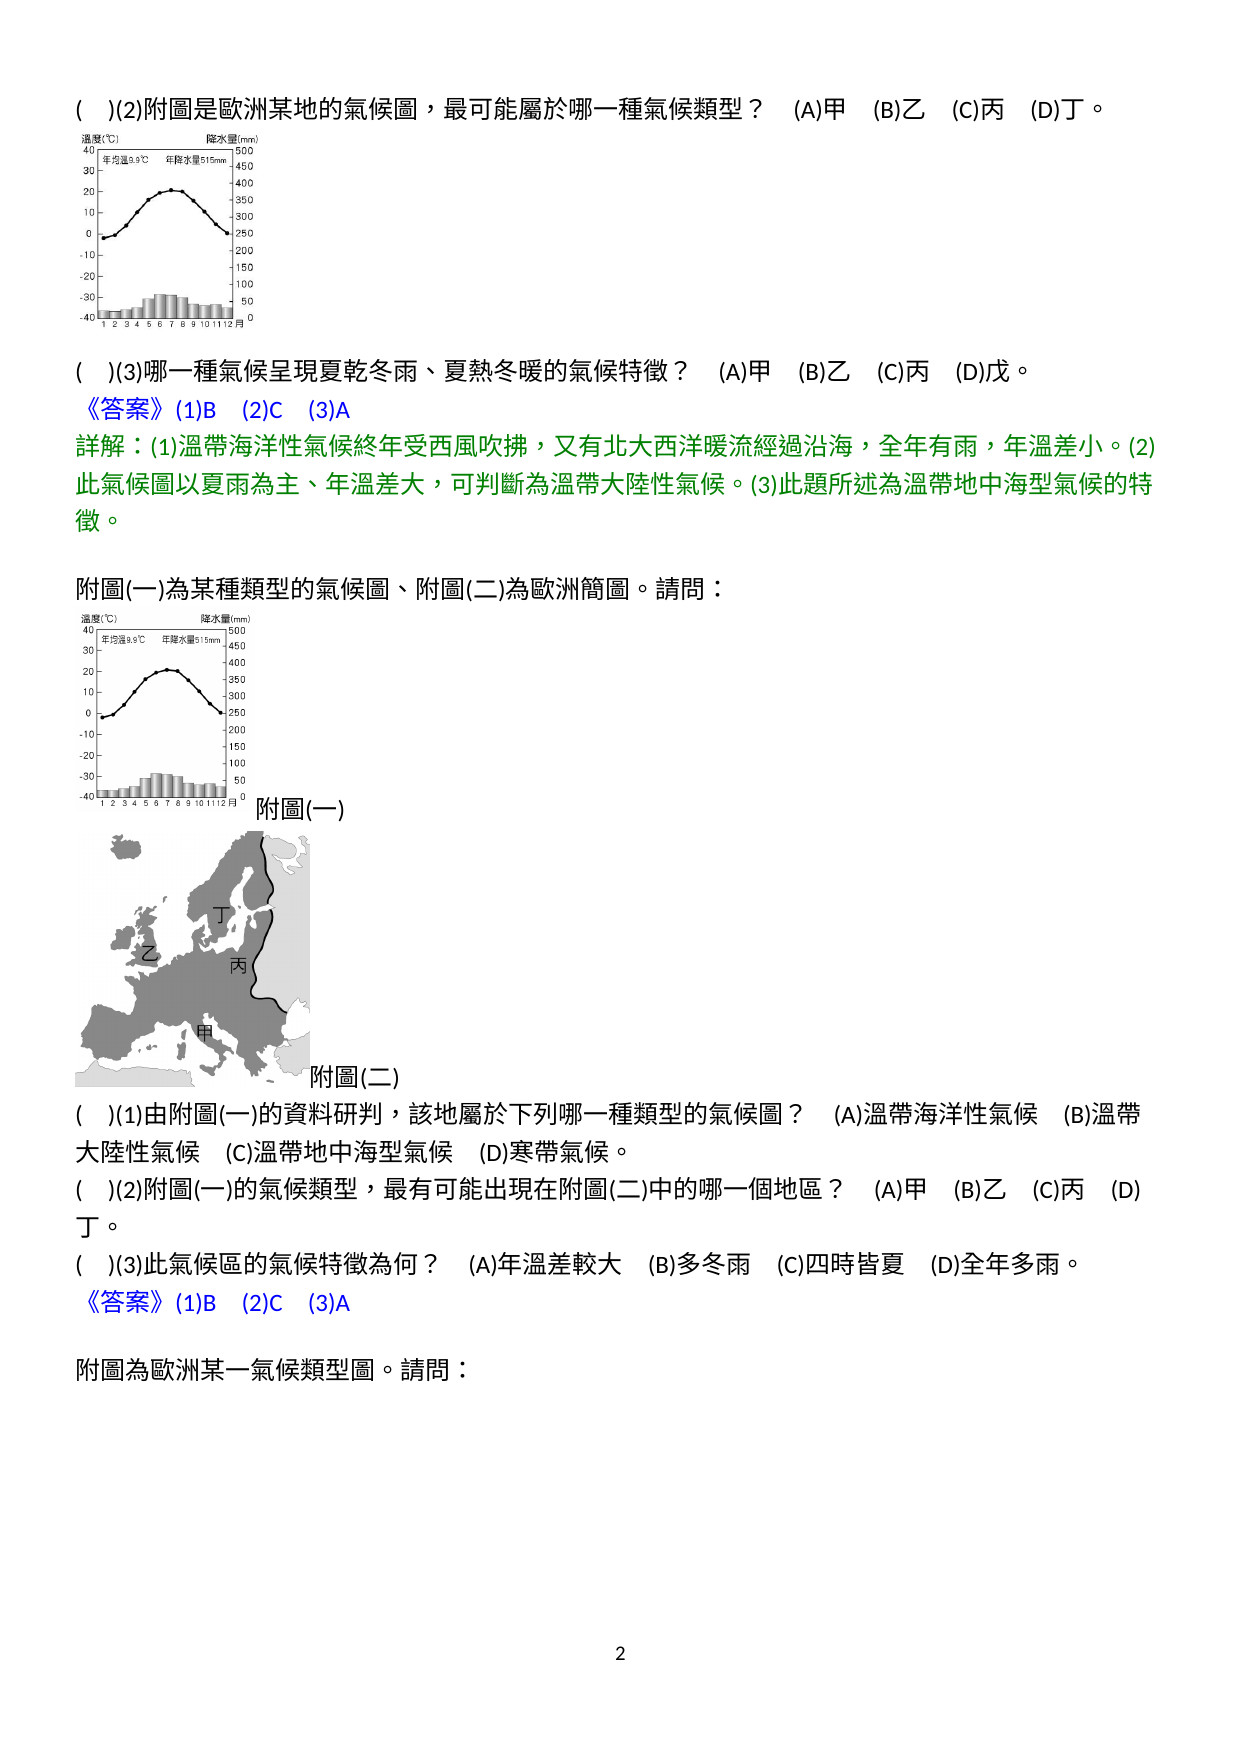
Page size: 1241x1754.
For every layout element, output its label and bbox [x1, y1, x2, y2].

picture [75, 831, 310, 1087]
picture [75, 606, 255, 812]
picture [75, 126, 263, 333]
